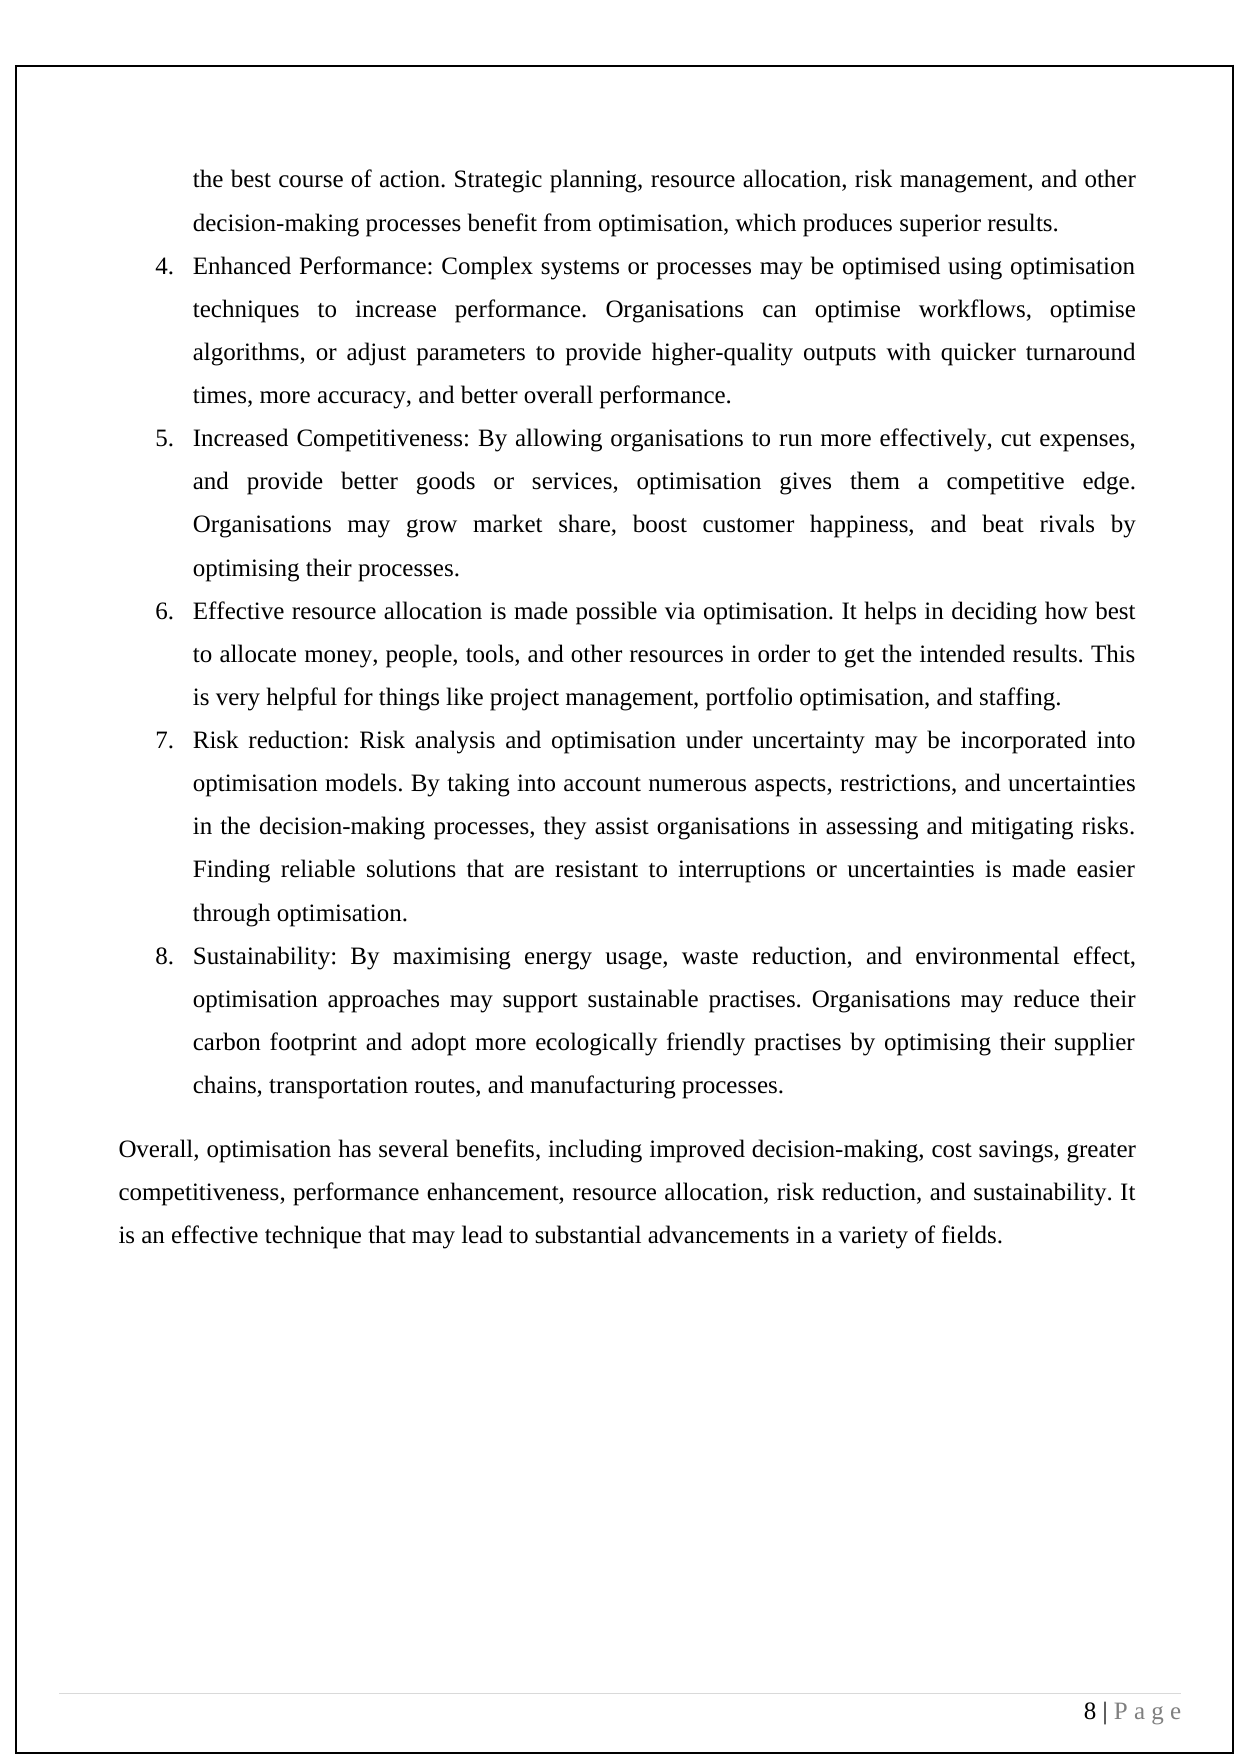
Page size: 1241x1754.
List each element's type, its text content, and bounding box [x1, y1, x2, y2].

list Sustainability: By maximising energy usage, waste reduction, and environmental effect, optimisation approaches may support sustainable practises. Organisations may reduce their carbon footprint and adopt more ecologically friendly practises by optimising their supplier chains, transportation routes, and manufacturing processes. [155, 941, 1137, 1099]
list Enhanced Performance: Complex systems or processes may be optimised using optimisation techniques to increase performance. Organisations can optimise workflows, optimise algorithms, or adjust parameters to provide higher-quality outputs with quicker turnaround times, more accuracy, and better overall performance. [155, 251, 1137, 409]
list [155, 164, 1137, 236]
text Overall, optimisation has several benefits, including improved decision-making, cost savings, greater competitiveness, performance enhancement, resource allocation, risk reduction, and sustainability. It is an effective technique that may lead to substantial advancements in a variety of fields. [118, 1134, 1137, 1249]
list Increased Competitiveness: By allowing organisations to run more effectively, cut expenses, and provide better goods or services, optimisation gives them a competitive edge. Organisations may grow market share, boost customer happiness, and beat rivals by optimising their processes. [155, 423, 1137, 581]
list Effective resource allocation is made possible via optimisation. It helps in deciding how best to allocate money, people, tools, and other resources in order to get the intended results. This is very helpful for things like project management, portfolio optimisation, and staffing. [155, 596, 1137, 711]
list Risk reduction: Risk analysis and optimisation under uncertainty may be incorporated into optimisation models. By taking into account numerous aspects, restrictions, and uncertainties in the decision-making processes, they assist organisations in assessing and mitigating risks. Finding reliable solutions that are resistant to interruptions or uncertainties is made easier through optimisation. [155, 725, 1137, 926]
